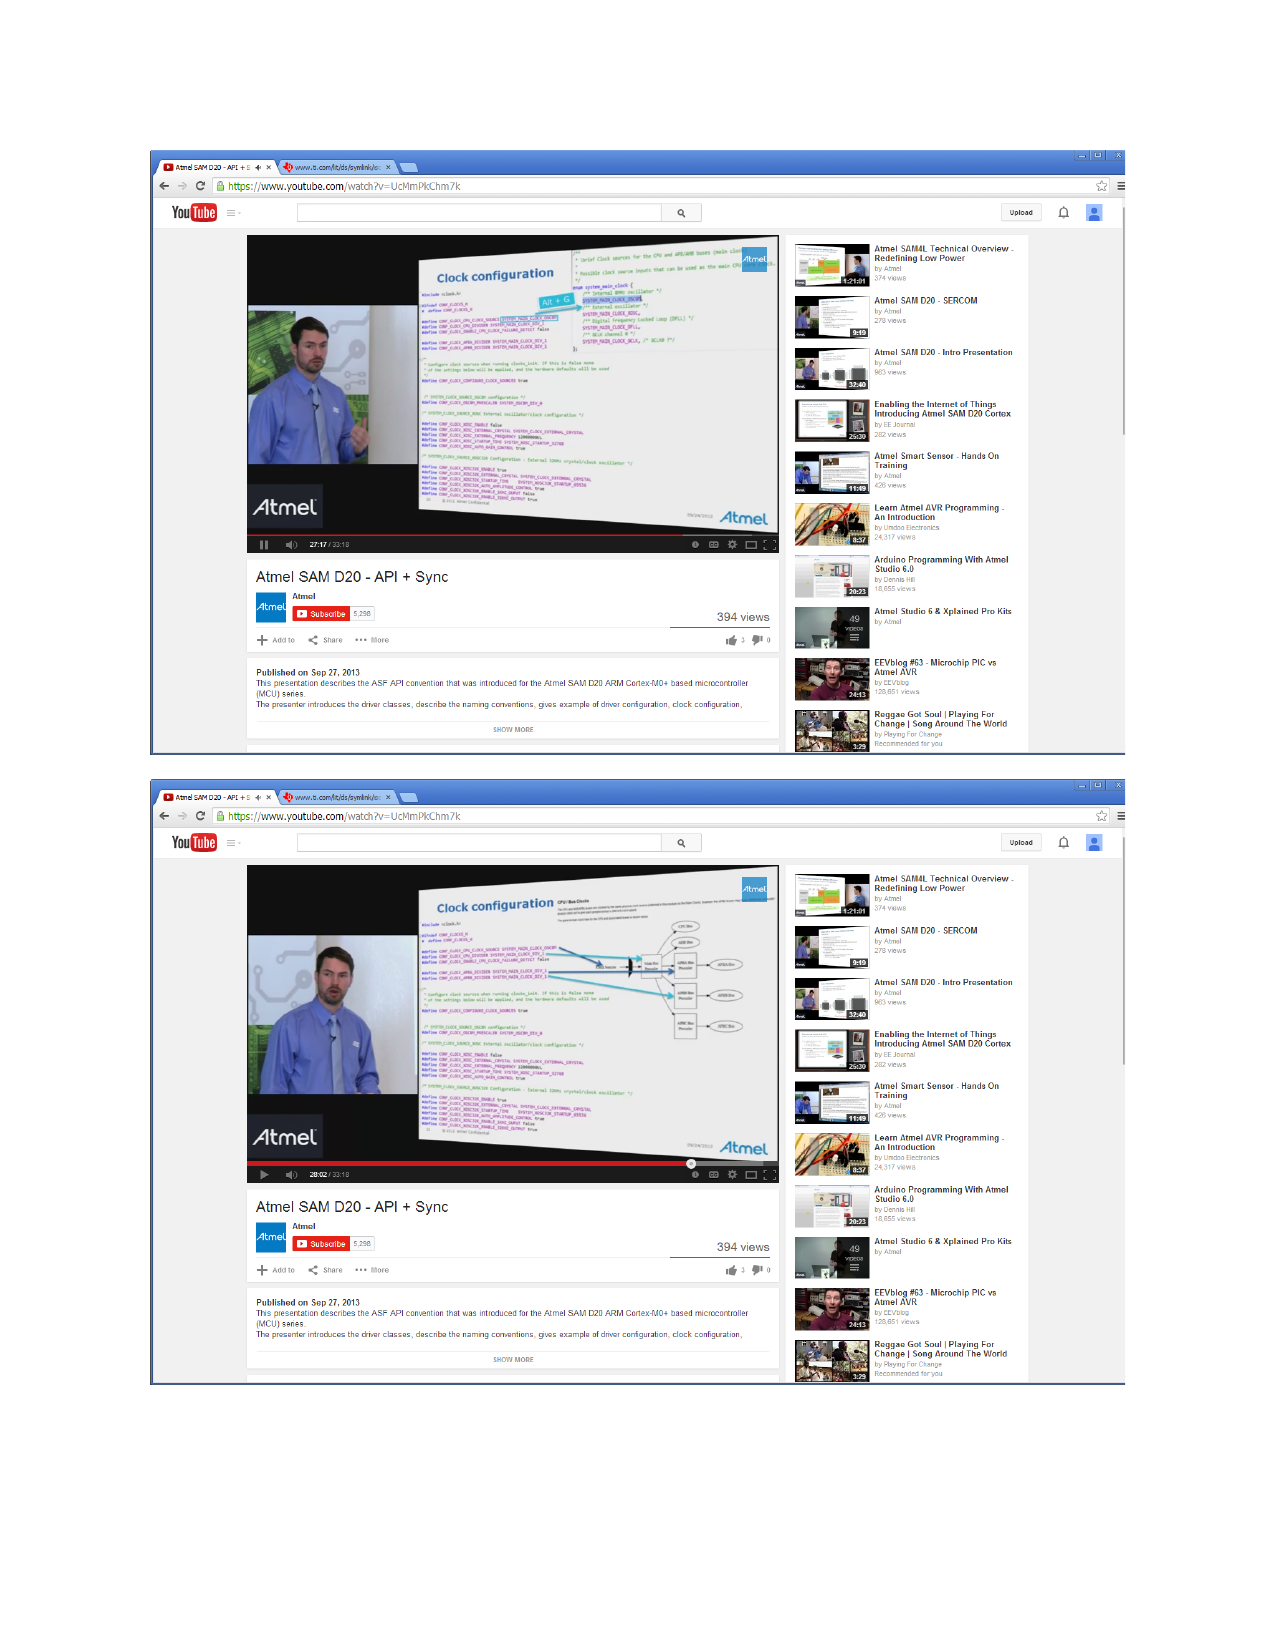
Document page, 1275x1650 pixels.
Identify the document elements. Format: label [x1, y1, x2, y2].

picture [150, 779, 1125, 1385]
picture [150, 150, 1125, 755]
